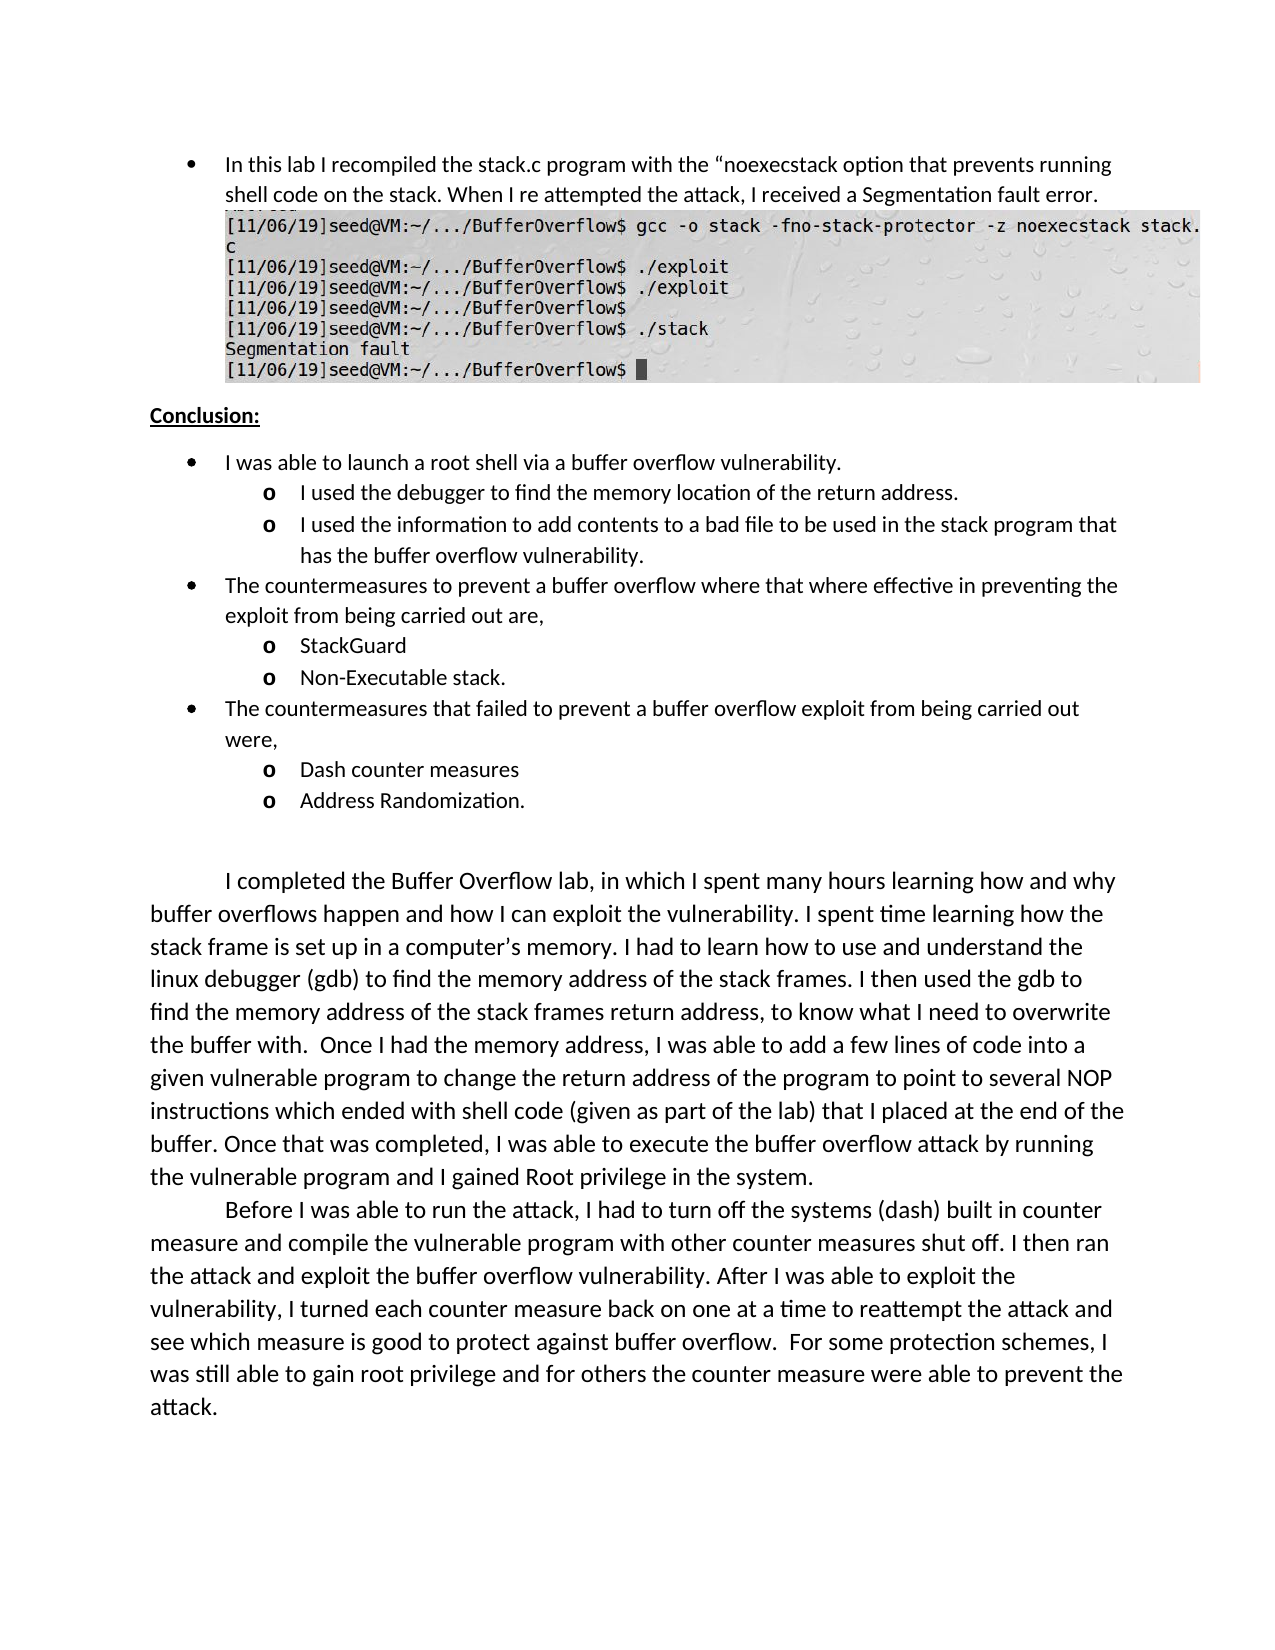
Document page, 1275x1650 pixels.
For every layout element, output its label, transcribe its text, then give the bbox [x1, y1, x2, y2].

list The countermeasures to prevent a buffer overflow where that where effective in preventing the exploit from being carried out are, [187, 571, 1125, 629]
list Address Randomization. [262, 786, 1125, 816]
list StackGuard [262, 632, 1125, 661]
picture [225, 210, 1200, 383]
text Before I was able to run the attack, I had to turn off the systems (dash) built in counter measure and compile the vulnerable program with other counter measures shut off. I then ran the attack and exploit the buffer overflow vulnerability. After I was able to exploit the vulnerability, I turned each counter measure back on one at a time to reattempt the attack and see which measure is good to protect against buffer overflow. For some protection schemes, I was still able to gain root privilege and for others the counter measure were able to prevent the attack. [150, 1194, 1125, 1422]
list I used the debugger to find the memory location of the return address. [262, 478, 1125, 507]
list The countermeasures that failed to prevent a buffer overflow exploit from being carried out were, [187, 694, 1125, 753]
list Non-Executable stack. [262, 663, 1125, 692]
list I was able to launch a root shell via a buffer overflow vulnerability. [187, 448, 1125, 476]
list I used the information to add contents to a bad file to be used in the stack program that has the buffer overflow vulnerability. [262, 510, 1125, 569]
text Conclusion: [150, 401, 1125, 429]
text I completed the Buffer Overflow lab, in which I spent many hours learning how and why buffer overflows happen and how I can exploit the vulnerability. I spent time learning how the stack frame is set up in a computer’s memory. I had to learn how to use and understand the linux debugger (gdb) to find the memory address of the stack frames. I then used the gdb to find the memory address of the stack frames return address, to know what I need to overwrite the buffer with. Once I had the memory address, I was able to add a few lines of code into a given vulnerable program to change the return address of the program to point to several NOP instructions which ended with shell code (given as part of the lab) that I placed at the end of the buffer. Once that was completed, I was able to execute the buffer overflow attack by running the vulnerable program and I gained Root privilege in the system. [150, 865, 1125, 1192]
list Dash counter measures [262, 755, 1125, 784]
